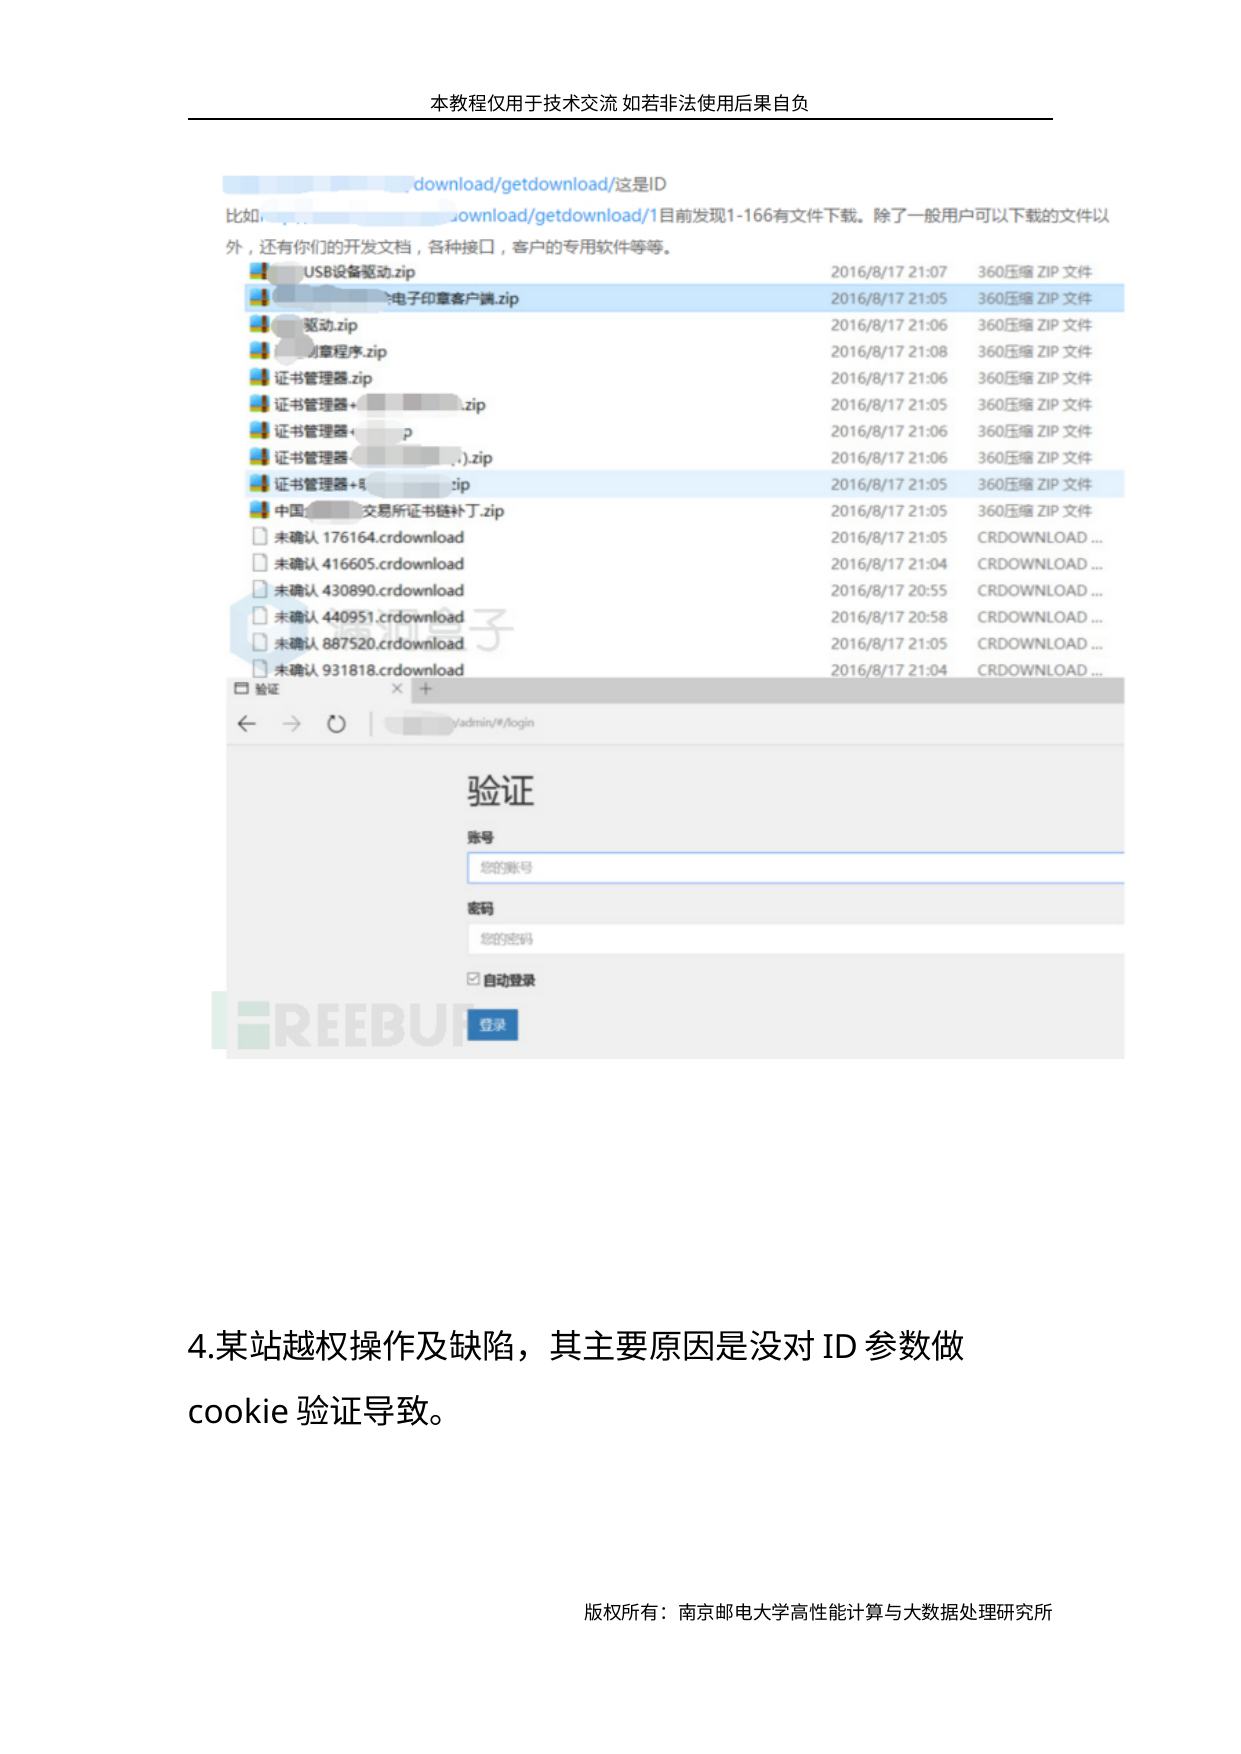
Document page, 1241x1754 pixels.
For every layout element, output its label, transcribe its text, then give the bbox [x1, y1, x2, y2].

picture [187, 158, 1139, 1059]
text 4.某站越权操作及缺陷，其主要原因是没对ID参数做cookie验证导致。 [187, 1312, 1053, 1442]
